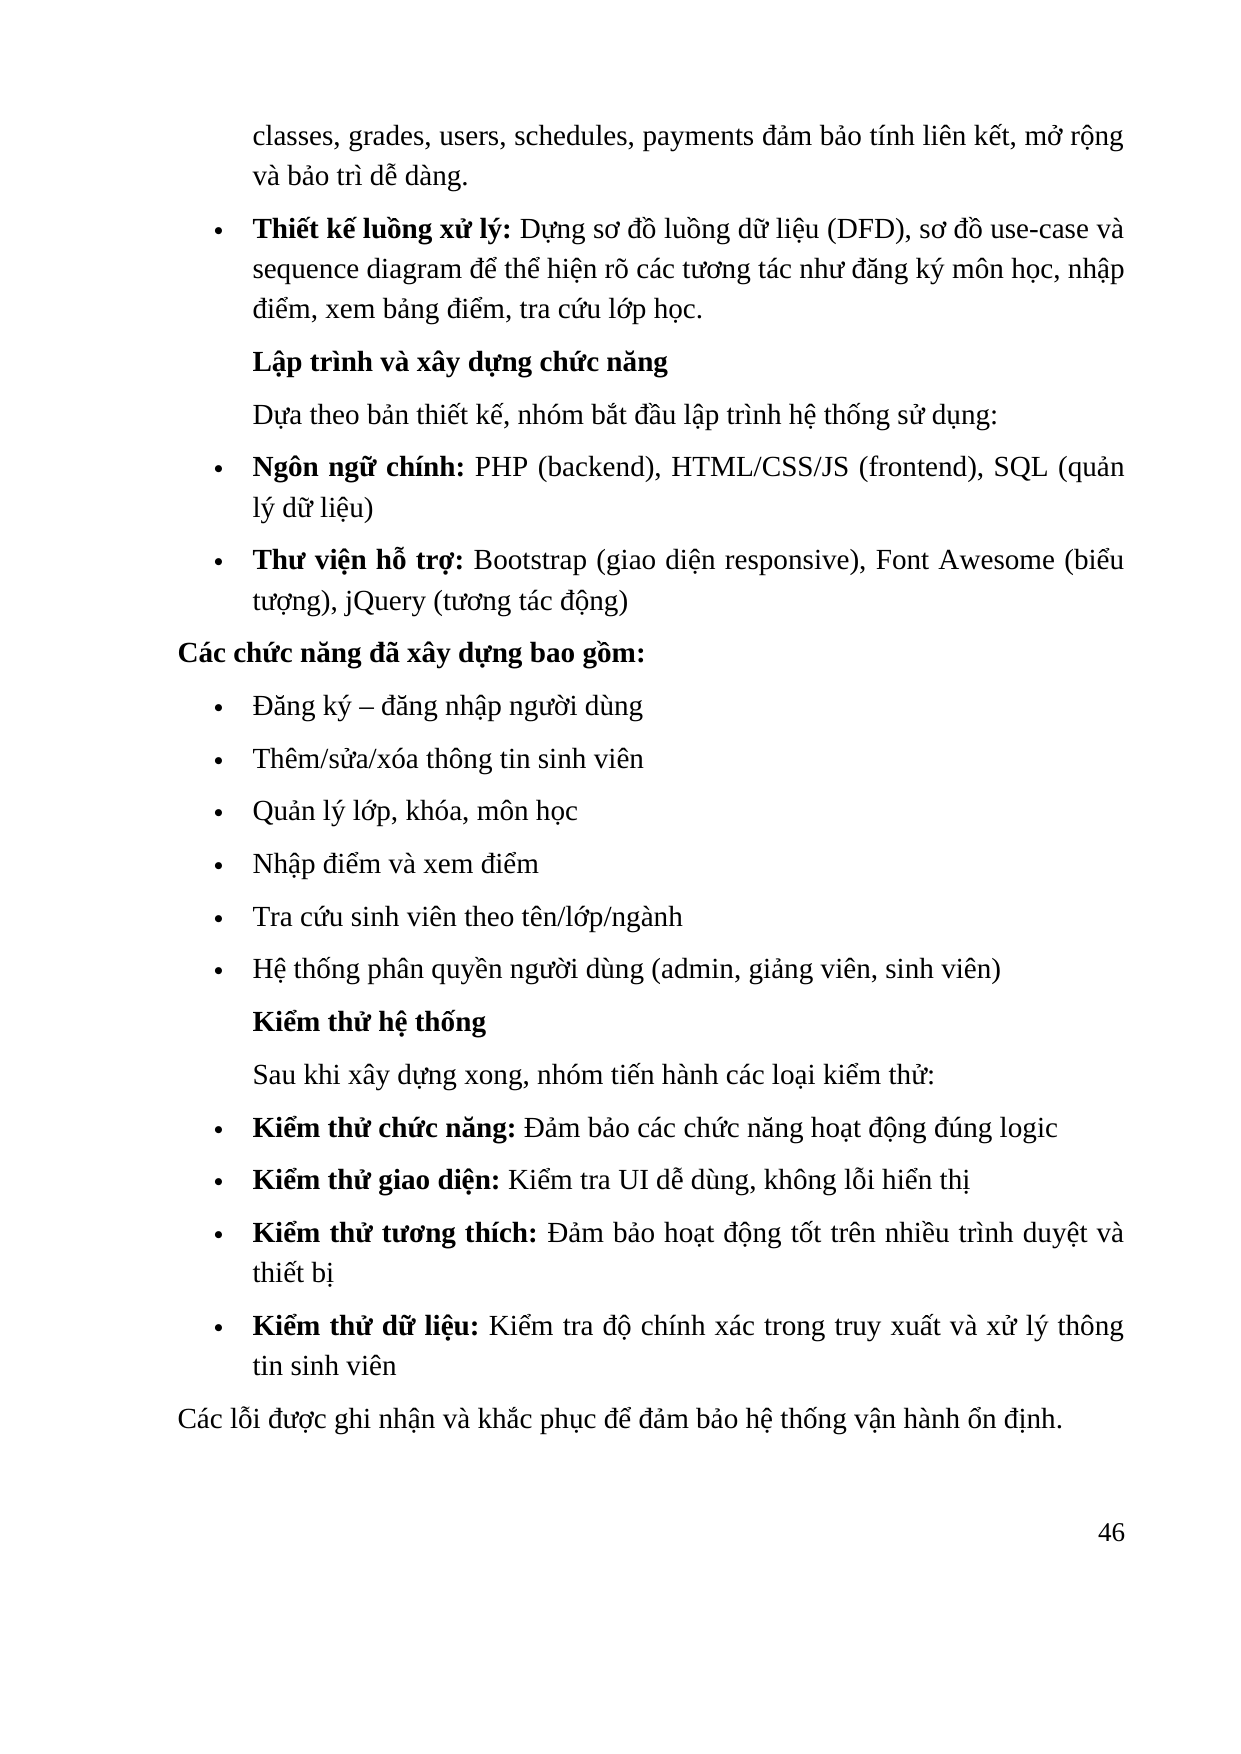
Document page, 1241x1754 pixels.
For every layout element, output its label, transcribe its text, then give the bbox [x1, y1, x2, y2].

list Nhập điểm và xem điểm [215, 846, 1125, 880]
list Kiểm thử dữ liệu: Kiểm tra độ chính xác trong truy xuất và xử lý thông tin sinh viên [215, 1308, 1125, 1382]
list Hệ thống phân quyền người dùng (admin, giảng viên, sinh viên) [215, 952, 1125, 985]
list Kiểm thử chức năng: Đảm bảo các chức năng hoạt động đúng logic [215, 1110, 1125, 1143]
text Lập trình và xây dựng chức năng [177, 344, 1125, 378]
text Dựa theo bản thiết kế, nhóm bắt đầu lập trình hệ thống sử dụng: [177, 397, 1125, 430]
text Kiểm thử hệ thống [177, 1004, 1125, 1038]
list Kiểm thử giao diện: Kiểm tra UI dễ dùng, không lỗi hiển thị [215, 1162, 1125, 1196]
list Đăng ký – đăng nhập người dùng [215, 688, 1125, 722]
list Ngôn ngữ chính: PHP (backend), HTML/CSS/JS (frontend), SQL (quản lý dữ liệu) [215, 449, 1125, 523]
list Kiểm thử tương thích: Đảm bảo hoạt động tốt trên nhiều trình duyệt và thiết bị [215, 1215, 1125, 1289]
list Quản lý lớp, khóa, môn học [215, 793, 1125, 827]
text Các lỗi được ghi nhận và khắc phục để đảm bảo hệ thống vận hành ổn định. [177, 1401, 1125, 1434]
text Các chức năng đã xây dựng bao gồm: [177, 635, 1125, 669]
list Thêm/sửa/xóa thông tin sinh viên [215, 741, 1125, 774]
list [215, 118, 1125, 192]
list Tra cứu sinh viên theo tên/lớp/ngành [215, 899, 1125, 932]
list Thư viện hỗ trợ: Bootstrap (giao diện responsive), Font Awesome (biểu tượng), jQuery (tương tác động) [215, 542, 1125, 616]
text Sau khi xây dựng xong, nhóm tiến hành các loại kiểm thử: [177, 1057, 1125, 1091]
list Thiết kế luồng xử lý: Dựng sơ đồ luồng dữ liệu (DFD), sơ đồ use-case và sequence diagram để thể hiện rõ các tương tác như đăng ký môn học, nhập điểm, xem bảng điểm, tra cứu lớp học. [215, 211, 1125, 325]
